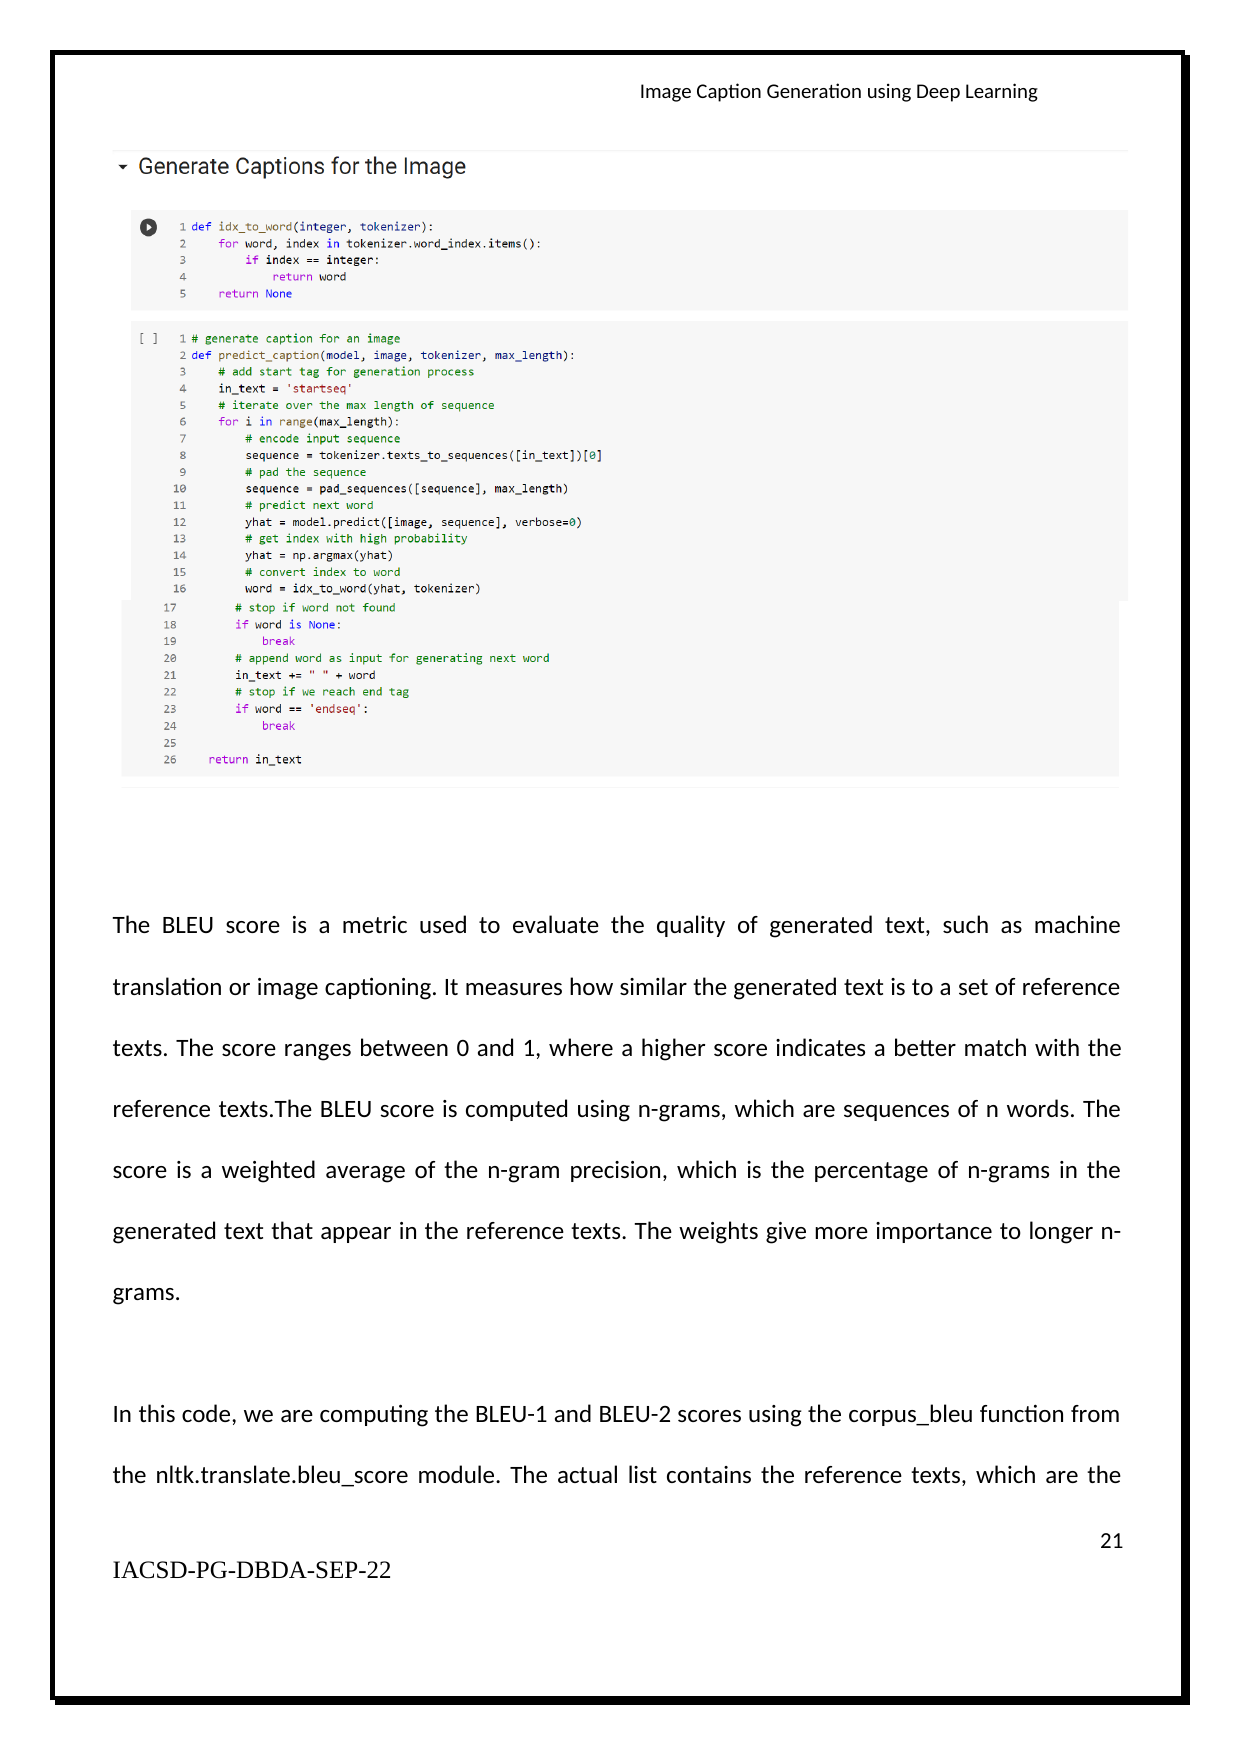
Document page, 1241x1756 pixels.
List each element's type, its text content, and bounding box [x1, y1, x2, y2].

text The BLEU score is a metric used to evaluate the quality of generated text, such as machine translation or image captioning. It measures how similar the generated text is to a set of reference texts. The score ranges between 0 and 1, where a higher score indicates a better match with the reference texts.The BLEU score is computed using n-grams, which are sequences of n words. The score is a weighted average of the n-gram precision, which is the percentage of n-grams in the generated text that appear in the reference texts. The weights give more importance to longer n-grams. [112, 910, 1123, 1306]
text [112, 1398, 1123, 1489]
picture [112, 150, 1129, 788]
